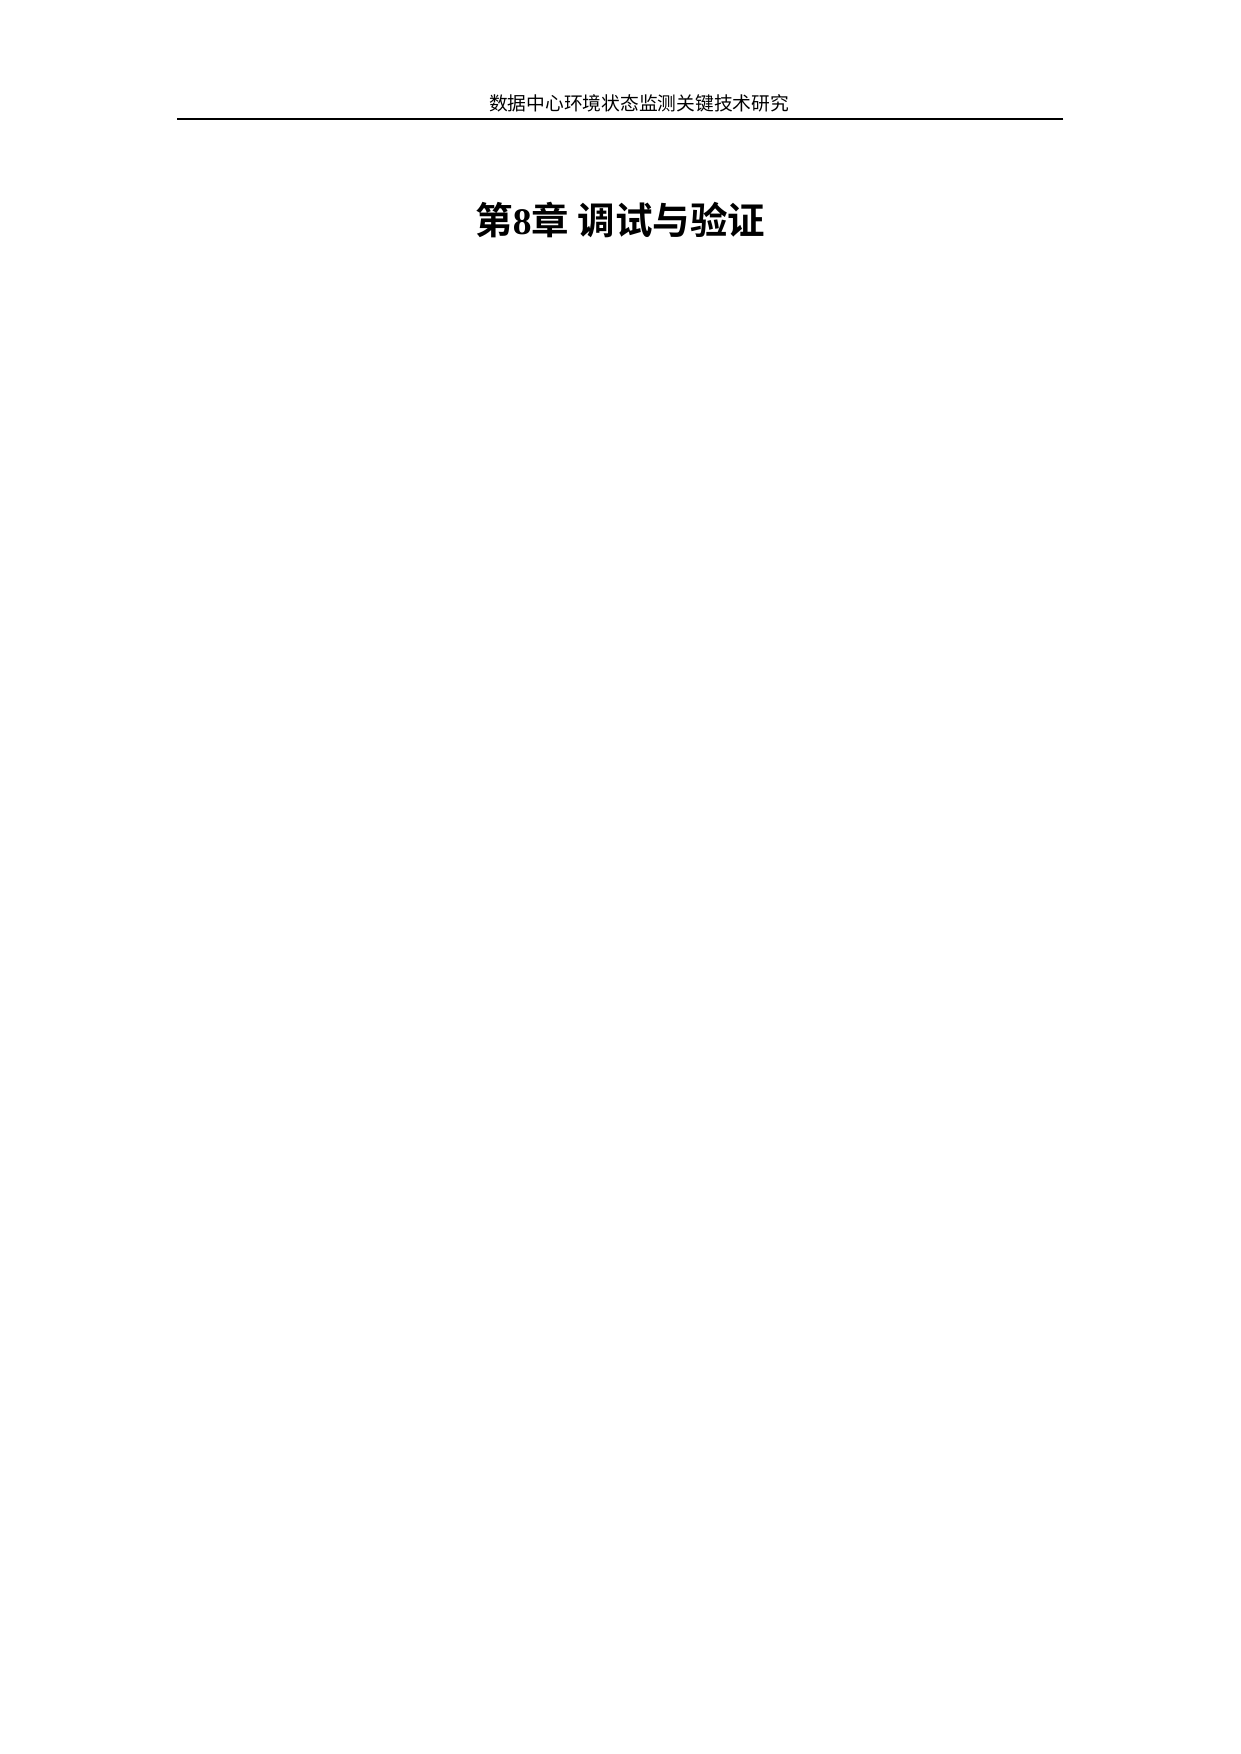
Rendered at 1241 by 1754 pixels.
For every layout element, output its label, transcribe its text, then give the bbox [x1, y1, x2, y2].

subtitle 调试与验证 [177, 191, 1063, 245]
